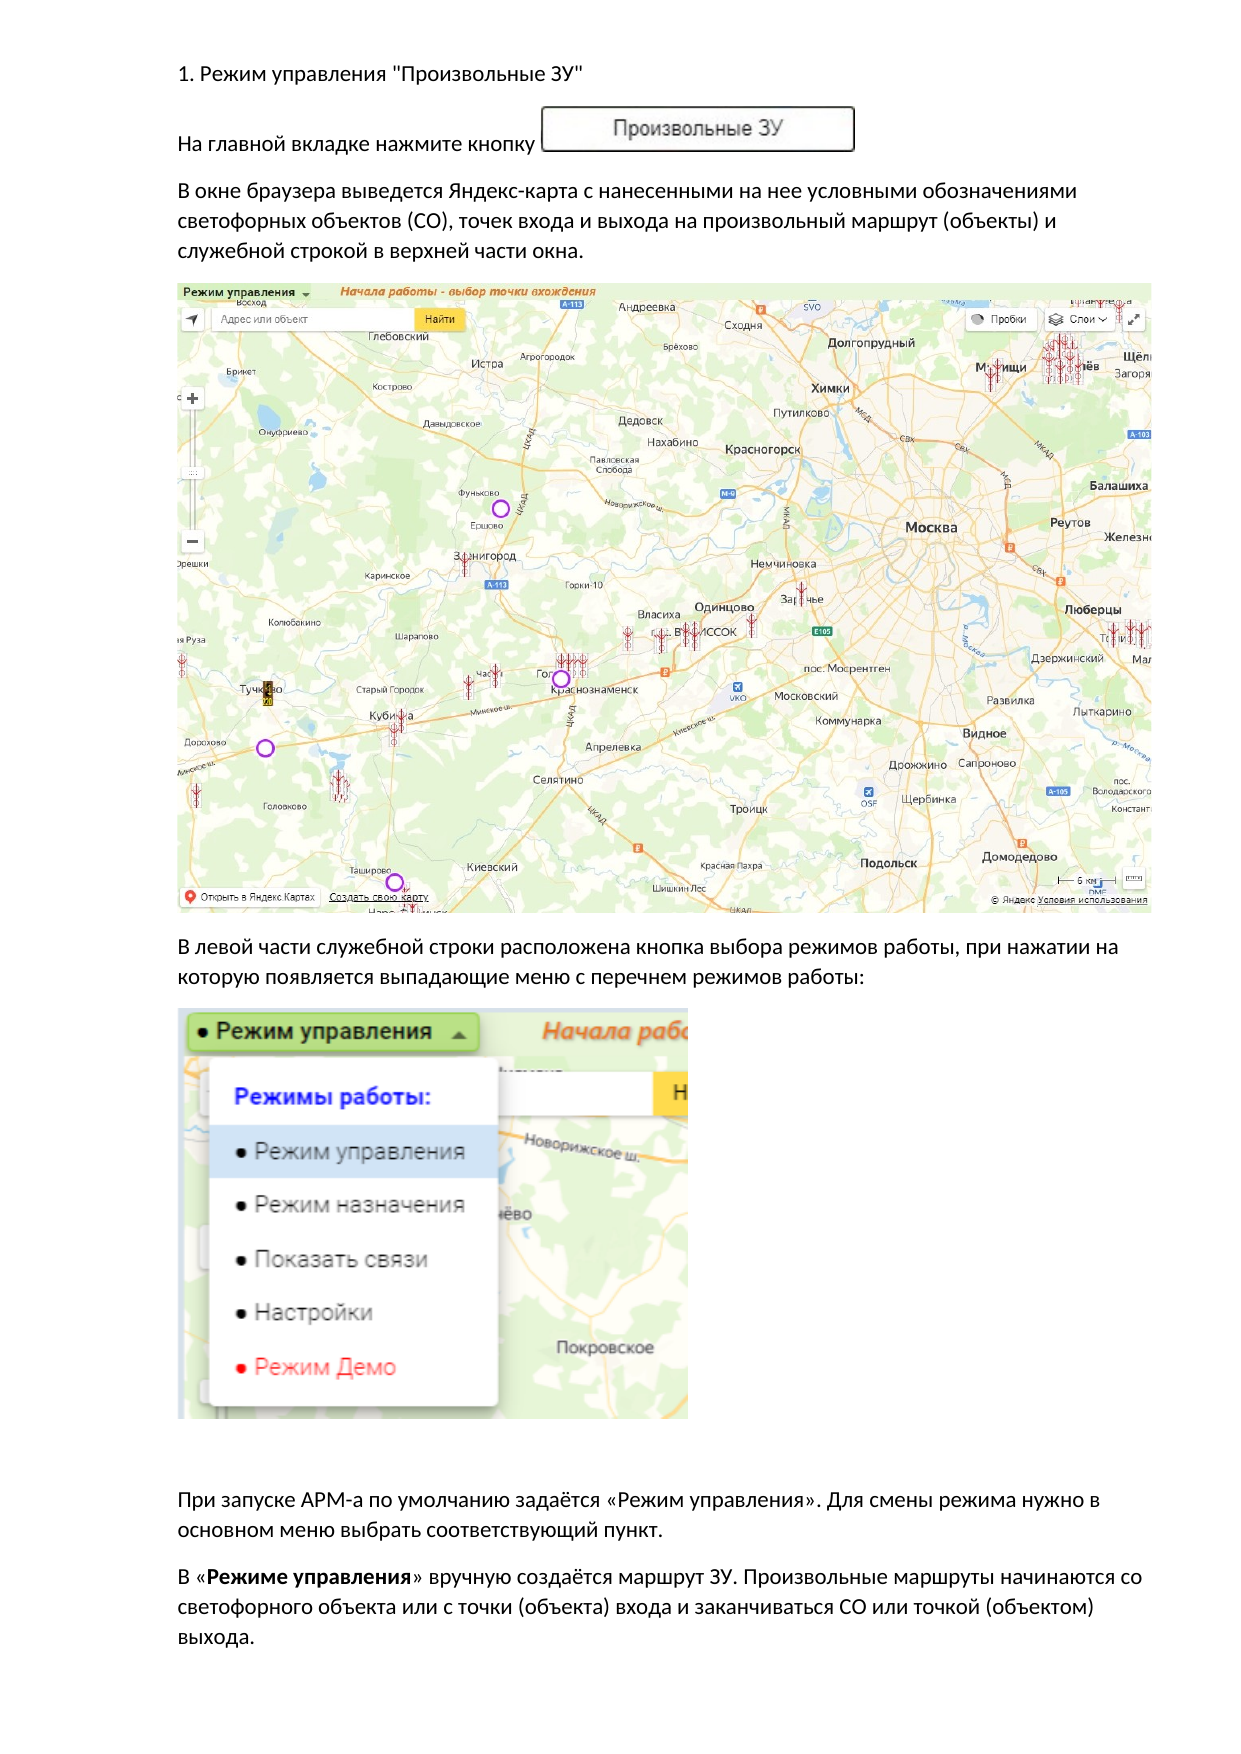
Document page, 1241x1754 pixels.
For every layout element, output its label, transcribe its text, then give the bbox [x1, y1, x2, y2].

picture [177, 283, 1152, 913]
text В окне браузера выведется Яндекс-карта с нанесенными на нее условными обозначениями светофорных объектов (СО), точек входа и выхода на произвольный маршрут (объекты) и служебной строкой в верхней части окна. [177, 176, 1152, 264]
text В левой части служебной строки расположена кнопка выбора режимов работы, при нажатии на которую появляется выпадающие меню с перечнем режимов работы: [177, 932, 1152, 990]
text 1. Режим управления "Произвольные ЗУ" [177, 59, 1152, 87]
text При запуске АРМ-а по умолчанию задаётся «Режим управления». Для смены режима нужно в основном меню выбрать соответствующий пункт. [177, 1485, 1152, 1543]
picture [540, 106, 855, 152]
text В «Режиме управления» вручную создаётся маршрут ЗУ. Произвольные маршруты начинаются со светофорного объекта или с точки (объекта) входа и заканчиваться СО или точкой (объектом) выхода. [177, 1562, 1152, 1650]
picture [177, 1008, 688, 1419]
